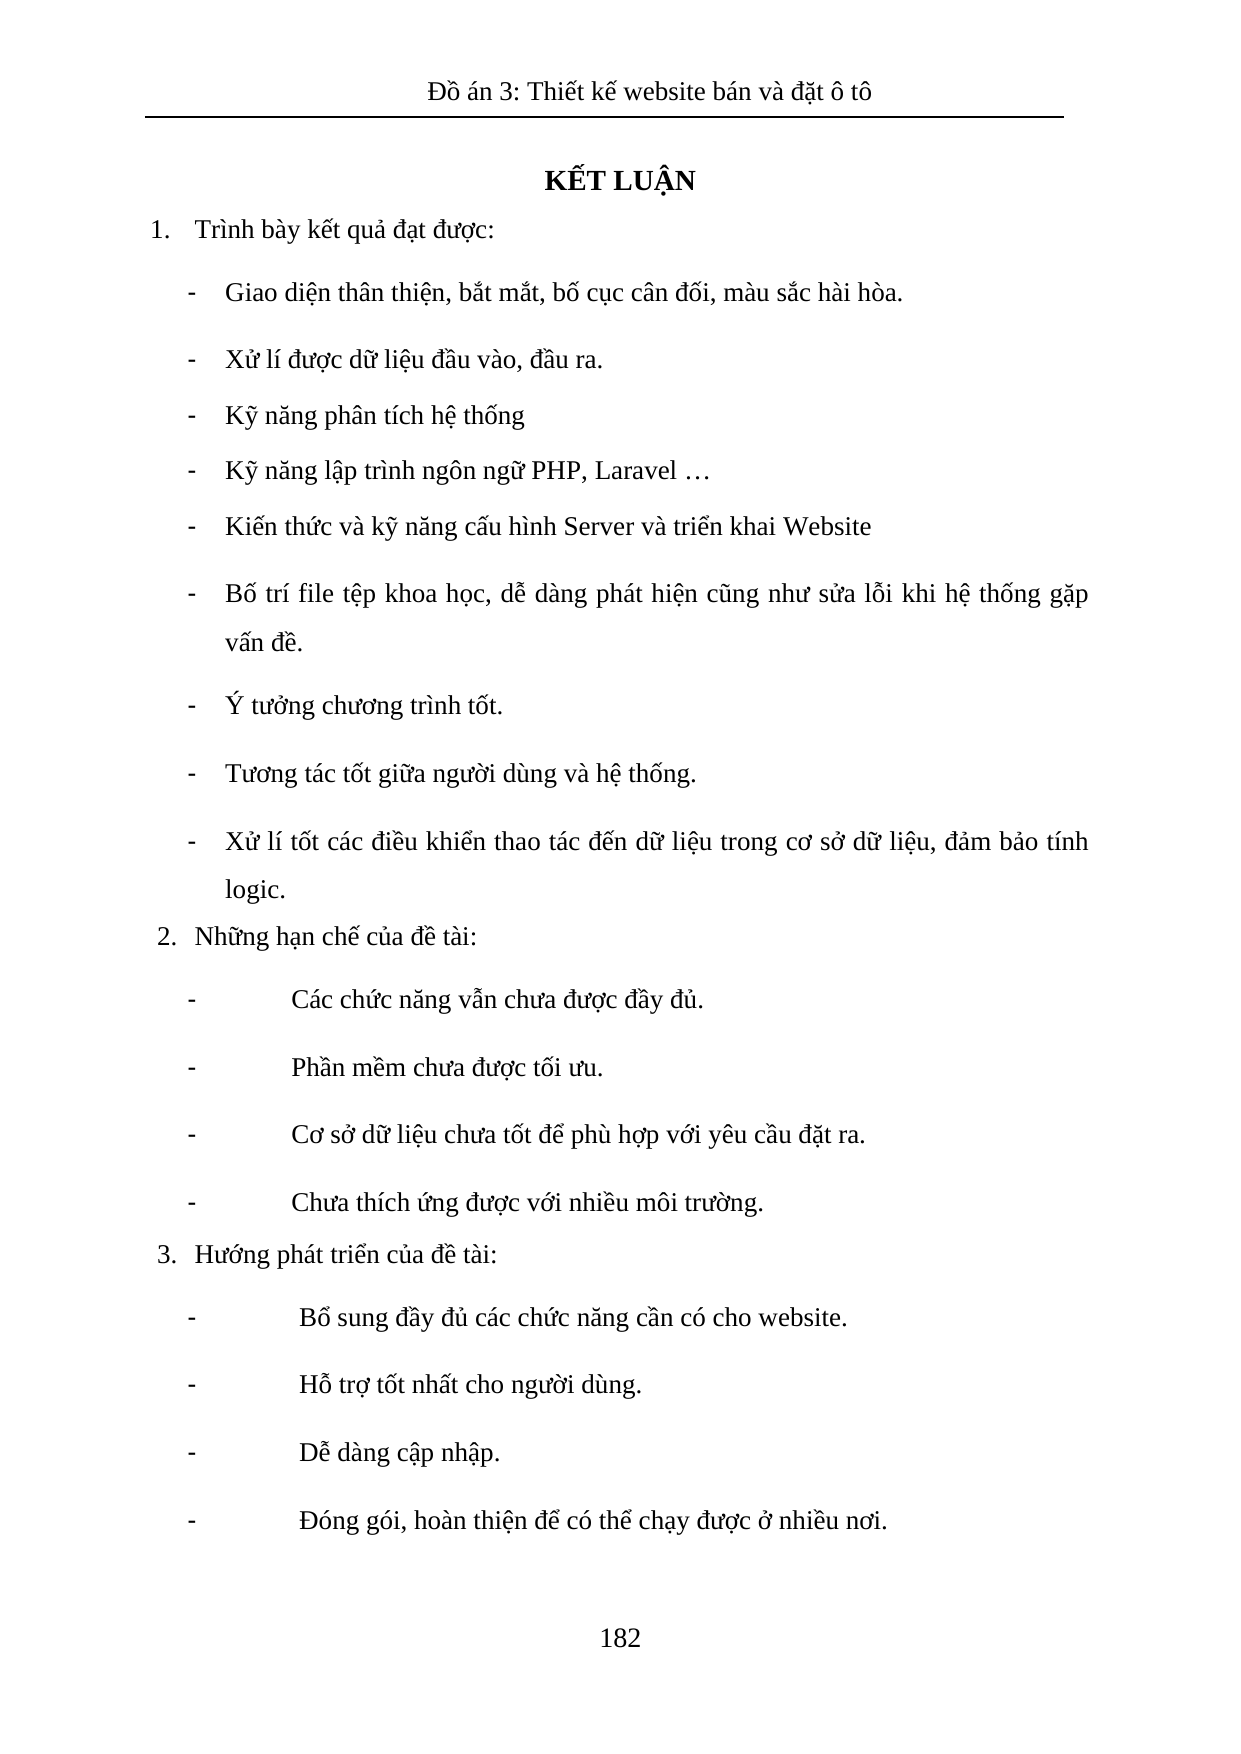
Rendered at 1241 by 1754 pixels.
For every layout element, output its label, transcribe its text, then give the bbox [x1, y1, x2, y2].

list Xử lí tốt các điều khiển thao tác đến dữ liệu trong cơ sở dữ liệu, đảm bảo tính logic. [187, 821, 1090, 904]
list Chưa thích ứng được với nhiều môi trường. [187, 1183, 1090, 1219]
list Bố trí file tệp khoa học, dễ dàng phát hiện cũng như sửa lỗi khi hệ thống gặp vấn đề. [187, 574, 1090, 657]
list Phần mềm chưa được tối ưu. [187, 1047, 1090, 1084]
list Xử lí được dữ liệu đầu vào, đầu ra. [187, 340, 1090, 377]
list Dễ dàng cập nhập. [187, 1433, 1090, 1469]
list Hướng phát triển của đề tài: [157, 1238, 1090, 1269]
list Kiến thức và kỹ năng cấu hình Server và triển khai Website [187, 506, 1090, 543]
text KẾT LUẬN [150, 163, 1090, 196]
list Bổ sung đầy đủ các chức năng cần có cho website. [187, 1297, 1090, 1334]
list Trình bày kết quả đạt được: [150, 213, 1090, 244]
list Giao diện thân thiện, bắt mắt, bố cục cân đối, màu sắc hài hòa. [187, 272, 1090, 309]
list Kỹ năng lập trình ngôn ngữ PHP, Laravel … [187, 451, 1090, 487]
list Đóng gói, hoàn thiện để có thể chạy được ở nhiều nơi. [187, 1501, 1090, 1537]
list Tương tác tốt giữa người dùng và hệ thống. [187, 753, 1090, 790]
list Các chức năng vẫn chưa được đầy đủ. [187, 979, 1090, 1016]
list Kỹ năng phân tích hệ thống [187, 395, 1090, 432]
list Ý tưởng chương trình tốt. [187, 685, 1090, 722]
list Cơ sở dữ liệu chưa tốt để phù hợp với yêu cầu đặt ra. [187, 1115, 1090, 1152]
list Những hạn chế của đề tài: [157, 920, 1090, 951]
list Hỗ trợ tốt nhất cho người dùng. [187, 1365, 1090, 1402]
